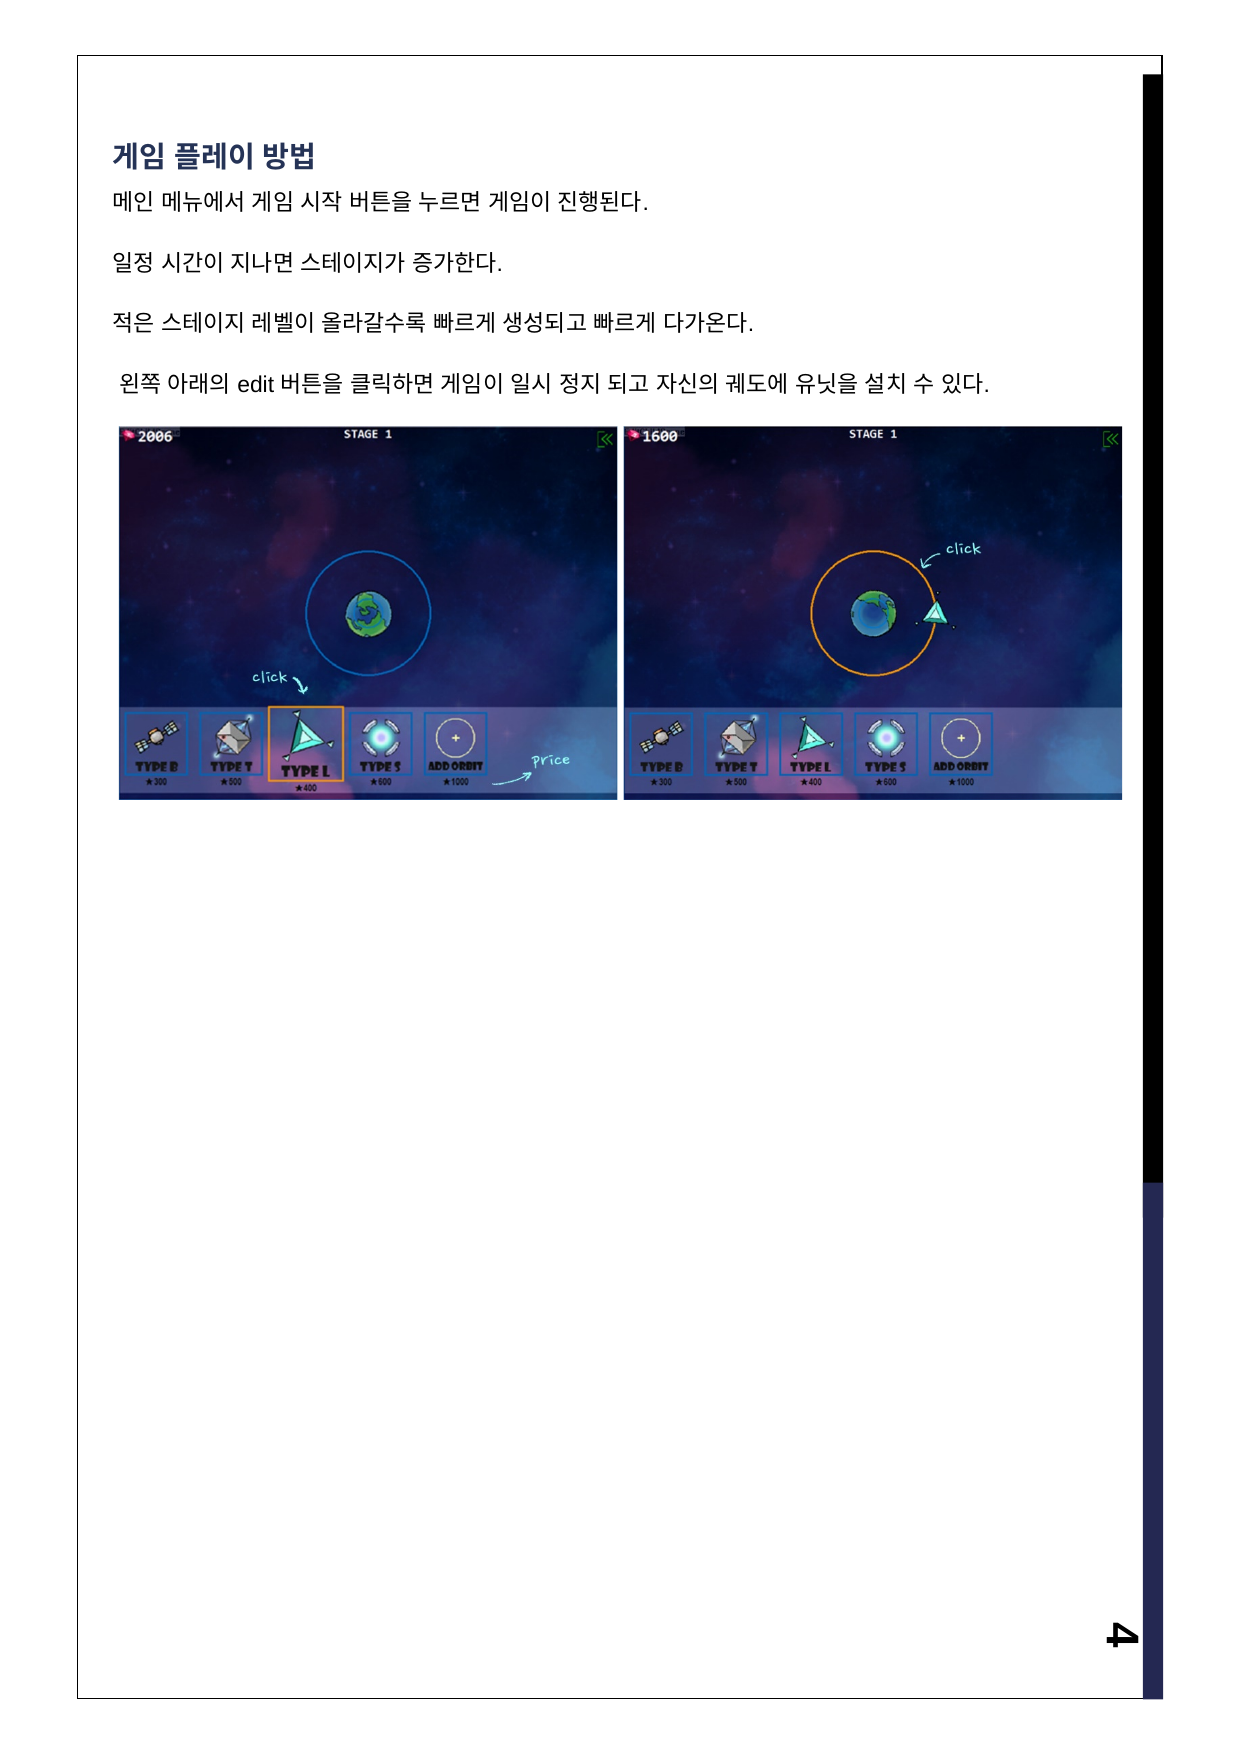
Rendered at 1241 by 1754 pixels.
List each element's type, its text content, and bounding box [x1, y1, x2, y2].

picture [623, 426, 1123, 800]
subtitle 게임 플레이 방법 [112, 133, 1128, 176]
text 메인 메뉴에서 게임 시작 버튼을 누르면 게임이 진행된다. [112, 184, 1128, 217]
picture [118, 426, 618, 800]
text 왼쪽 아래의 edit 버튼을 클릭하면 게임이 일시 정지 되고 자신의 궤도에 유닛을 설치 수 있다. [112, 366, 1128, 399]
text 일정 시간이 지나면 스테이지가 증가한다. [112, 245, 1128, 278]
text 적은 스테이지 레벨이 올라갈수록 빠르게 생성되고 빠르게 다가온다. [112, 305, 1128, 338]
